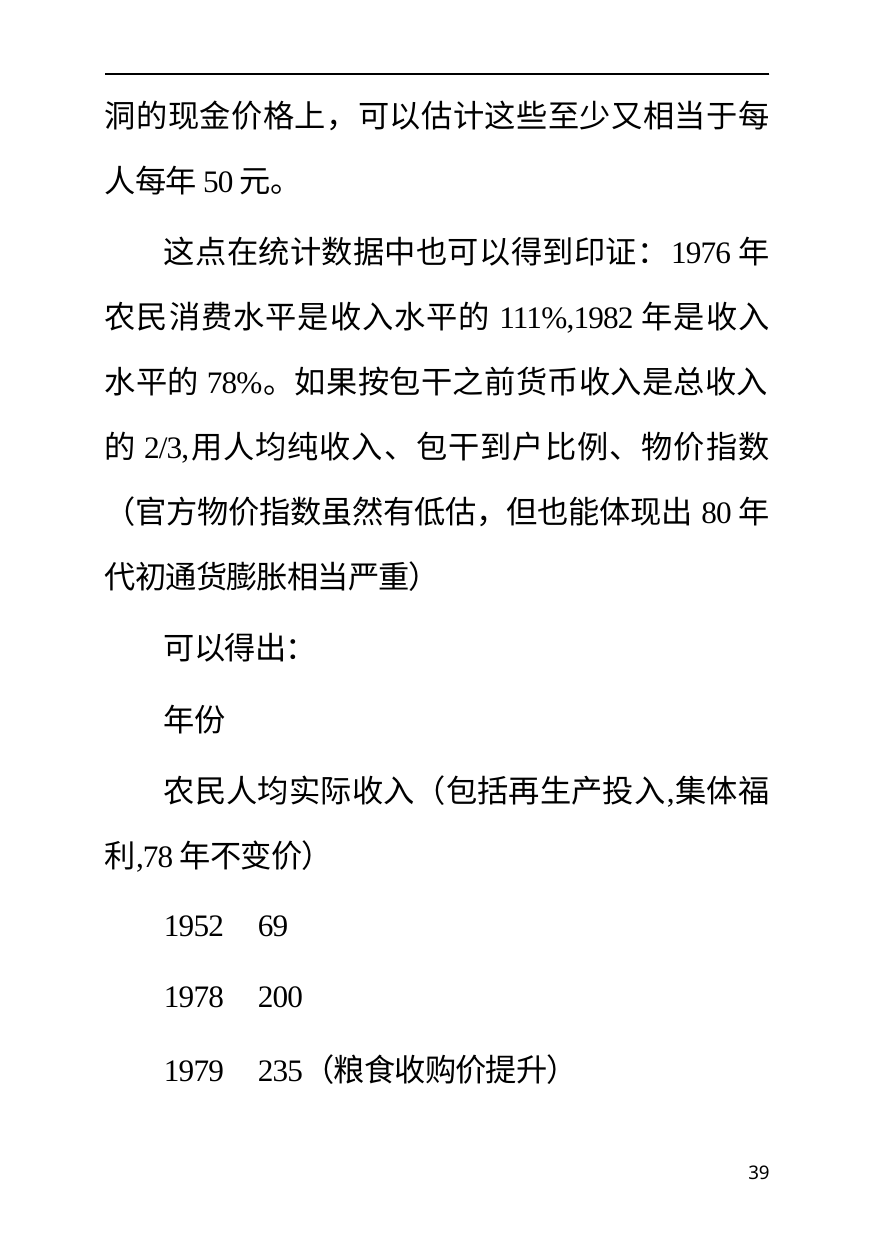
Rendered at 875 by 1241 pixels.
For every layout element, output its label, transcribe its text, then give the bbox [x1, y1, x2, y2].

text 1979 235（粮食收购价提升） [104, 1035, 769, 1100]
text 可以得出： [104, 613, 769, 678]
text 农民人均实际收入（包括再生产投入,集体福利,78年不变价） [104, 756, 769, 886]
text 1952 69 [104, 892, 769, 957]
text 这点在统计数据中也可以得到印证：1976年农民消费水平是收入水平的111%,1982年是收入水平的78%。如果按包干之前货币收入是总收入的2/3,用人均纯收入、包干到户比例、物价指数（官方物价指数虽然有低估，但也能体现出80年代初通货膨胀相当严重） [104, 217, 769, 607]
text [104, 81, 769, 211]
text 1978 200 [104, 963, 769, 1028]
text 年份 [104, 685, 769, 750]
